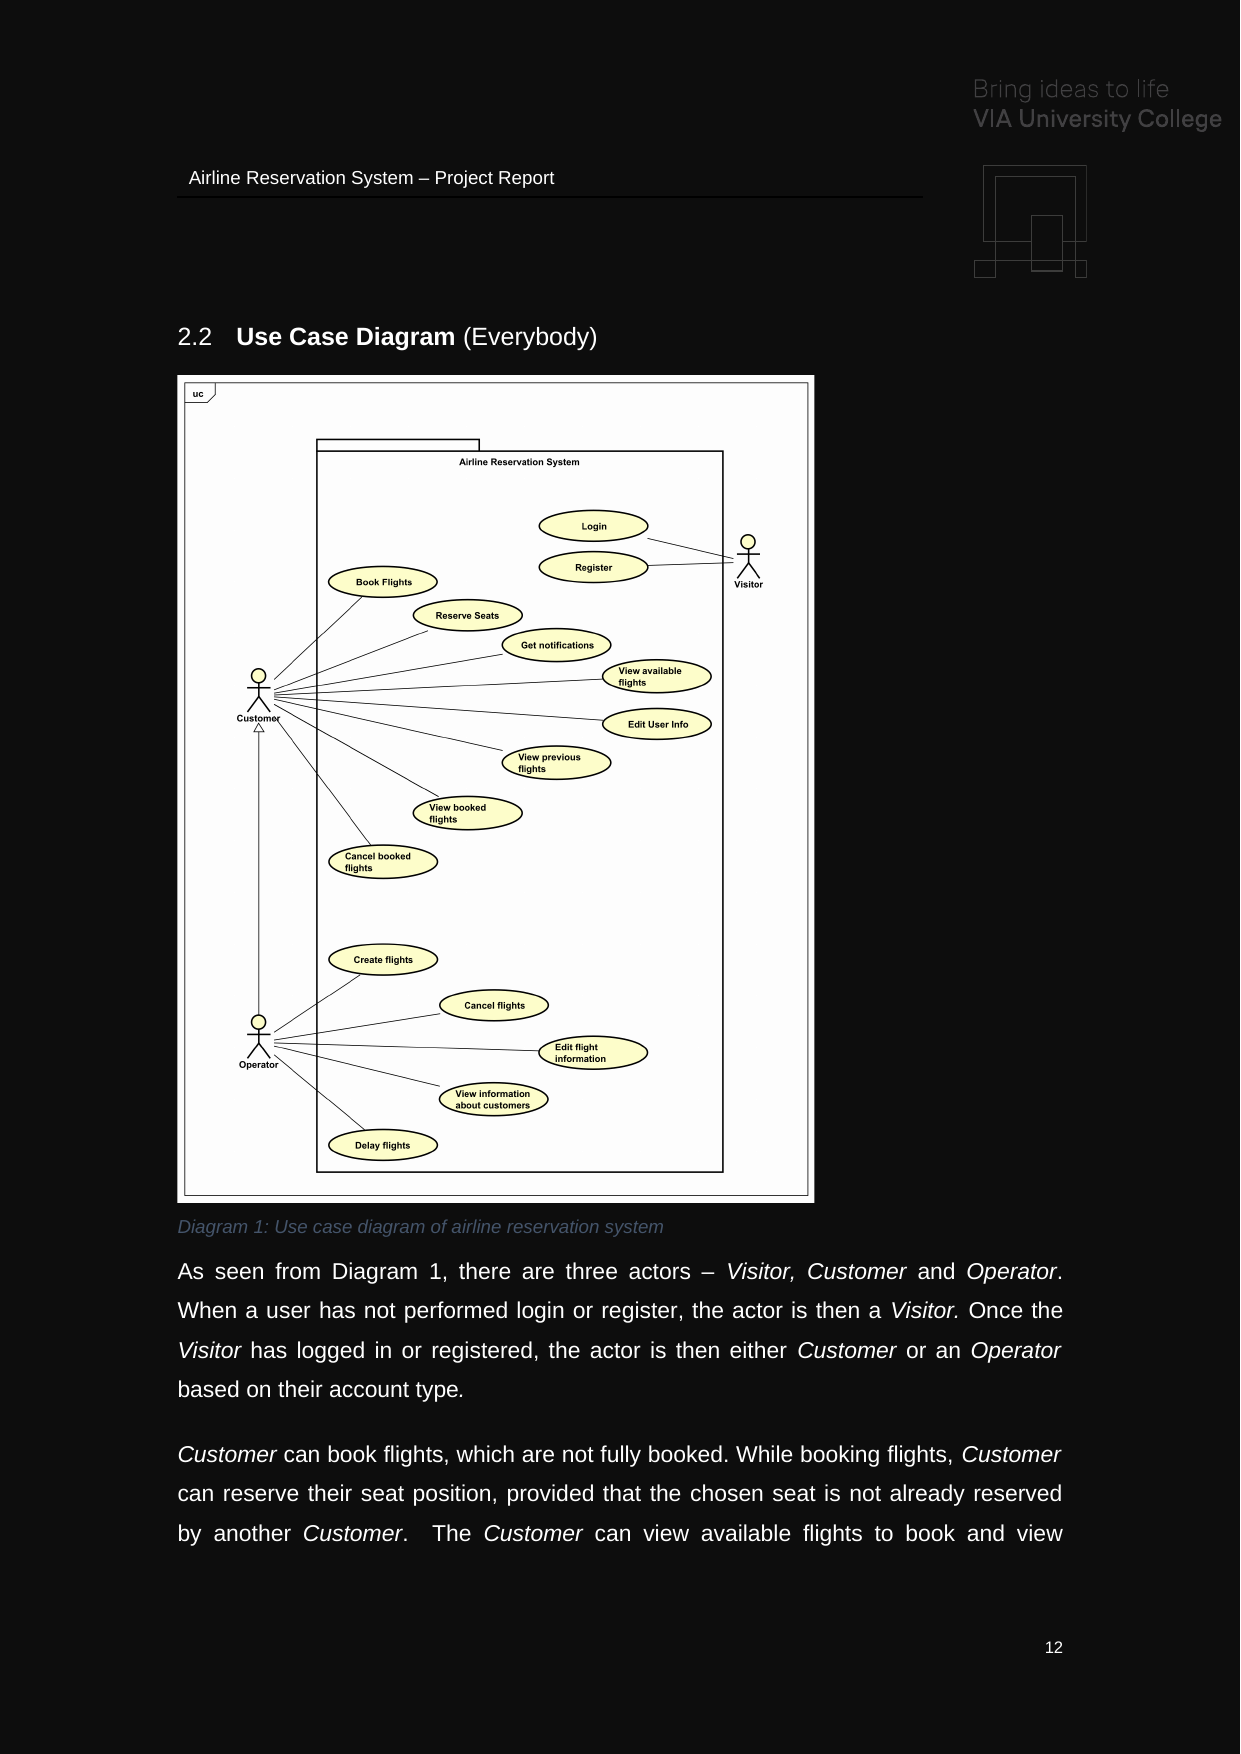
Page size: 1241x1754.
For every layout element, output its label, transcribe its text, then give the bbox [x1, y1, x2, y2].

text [177, 1441, 1063, 1546]
picture [177, 375, 815, 1203]
text As seen from Diagram 1, there are three actors – Visitor, Customer and Operator. When a user has not performed login or register, the actor is then a Visitor. Once the Visitor has logged in or registered, the actor is then either Customer or an Operator based on their account type. [177, 1258, 1063, 1403]
text Diagram 1: Use case diagram of airline reservation system [177, 1215, 1063, 1237]
subtitle Use Case Diagram (Everybody) [177, 319, 1063, 350]
